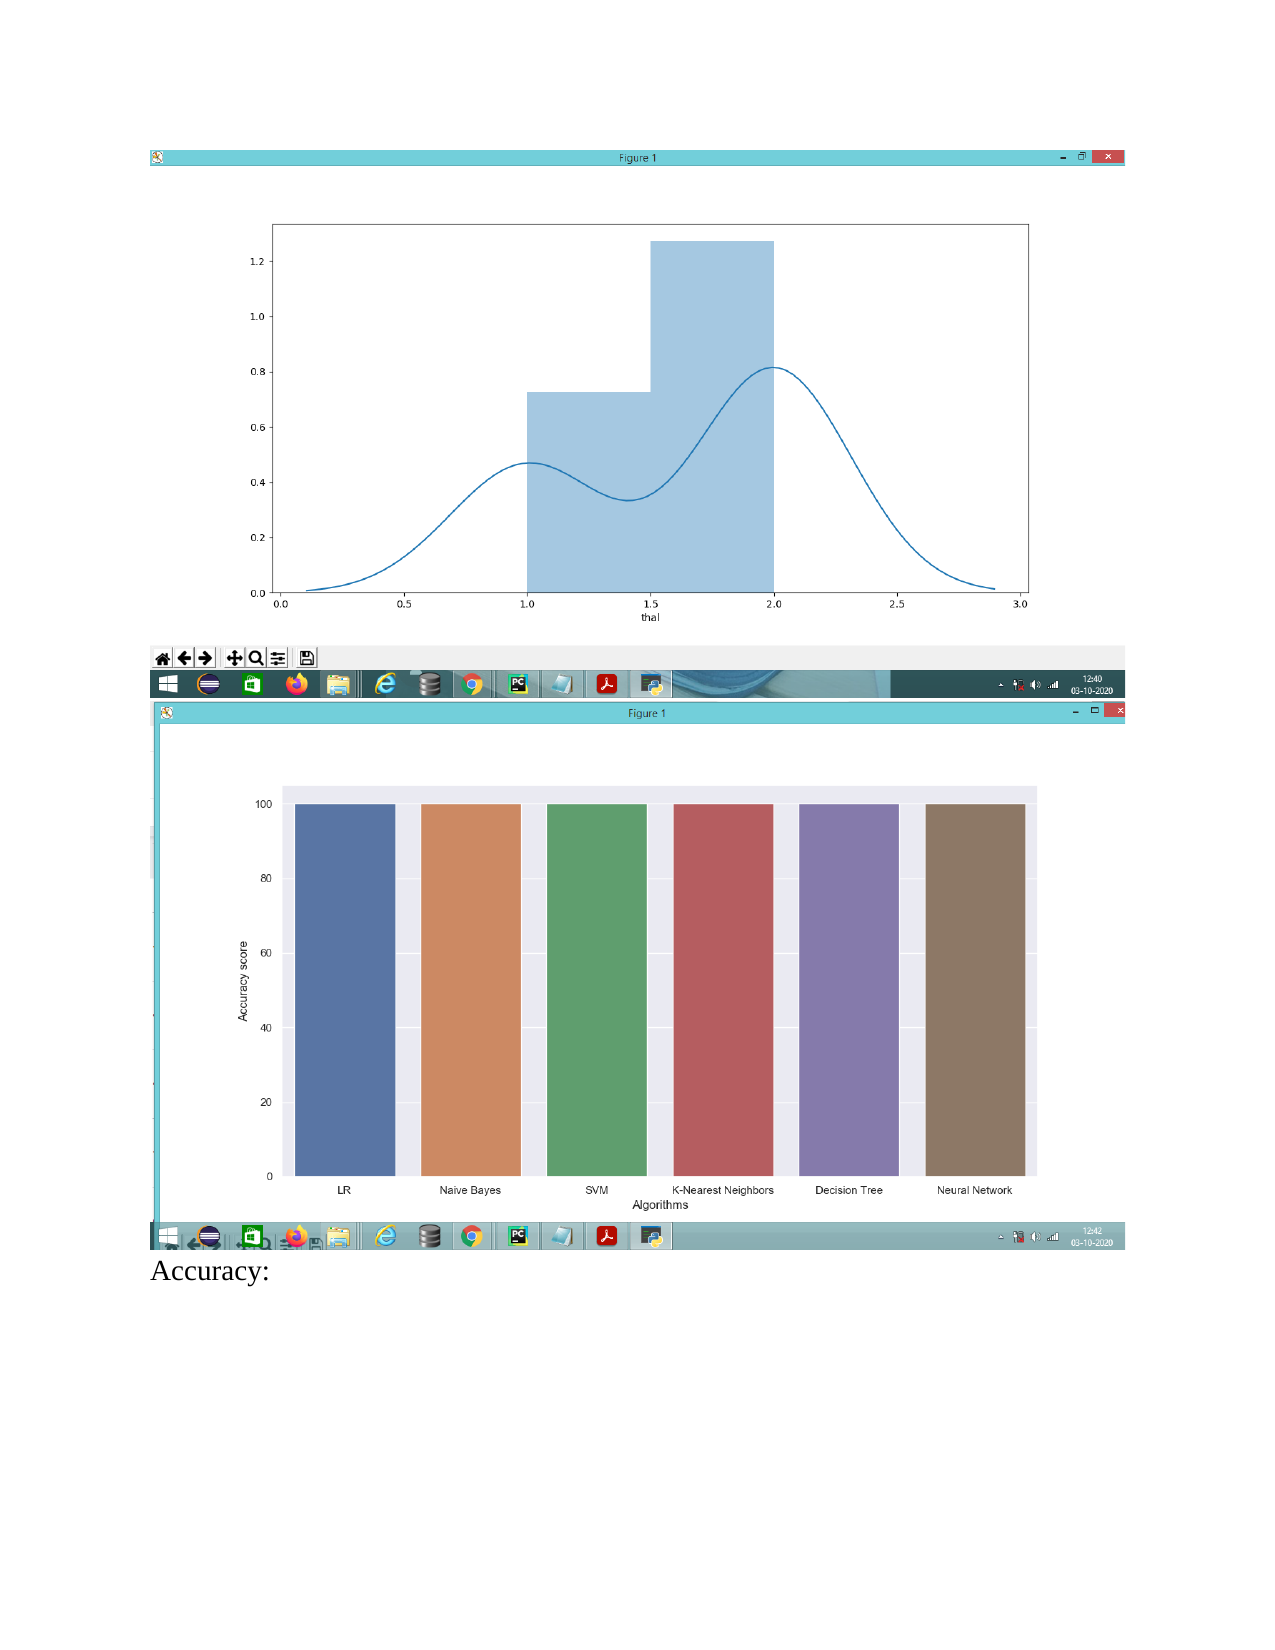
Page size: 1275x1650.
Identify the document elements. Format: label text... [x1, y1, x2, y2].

picture [150, 701, 1125, 1250]
text Accuracy: [150, 1253, 1125, 1287]
picture [150, 150, 1125, 698]
